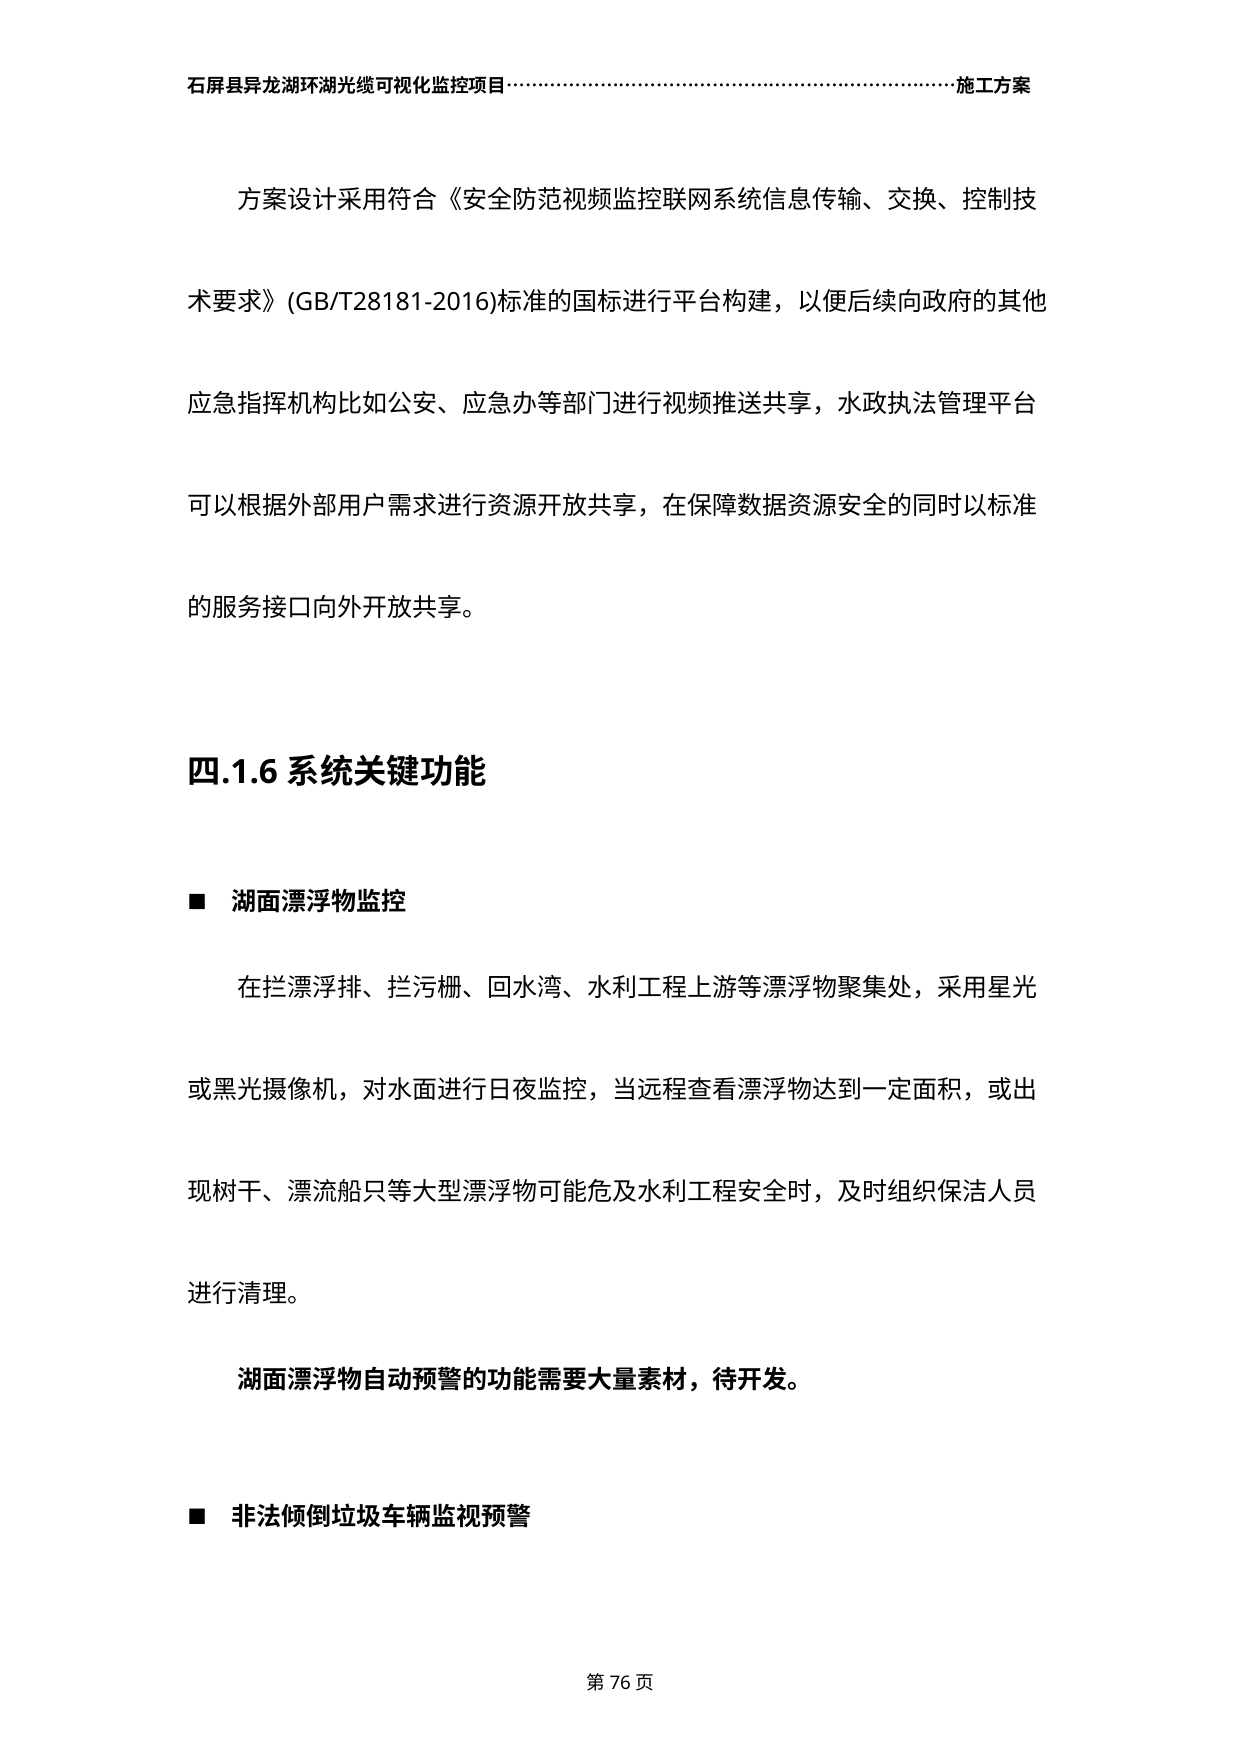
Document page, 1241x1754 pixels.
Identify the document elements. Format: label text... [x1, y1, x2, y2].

list 非法倾倒垃圾车辆监视预警 [187, 1480, 1053, 1548]
list 湖面漂浮物监控 [187, 866, 1053, 934]
text 在拦漂浮排、拦污栅、回水湾、水利工程上游等漂浮物聚集处，采用星光或黑光摄像机，对水面进行日夜监控，当远程查看漂浮物达到一定面积，或出现树干、漂流船只等大型漂浮物可能危及水利工程安全时，及时组织保洁人员进行清理。 [187, 952, 1053, 1325]
text 方案设计采用符合《安全防范视频监控联网系统信息传输、交换、控制技术要求》(GB/T28181-2016)标准的国标进行平台构建，以便后续向政府的其他应急指挥机构比如公安、应急办等部门进行视频推送共享，水政执法管理平台可以根据外部用户需求进行资源开放共享，在保障数据资源安全的同时以标准的服务接口向外开放共享。 [187, 164, 1053, 639]
subtitle 系统关键功能 [187, 735, 1053, 803]
text 湖面漂浮物自动预警的功能需要大量素材，待开发。 [187, 1343, 1053, 1411]
